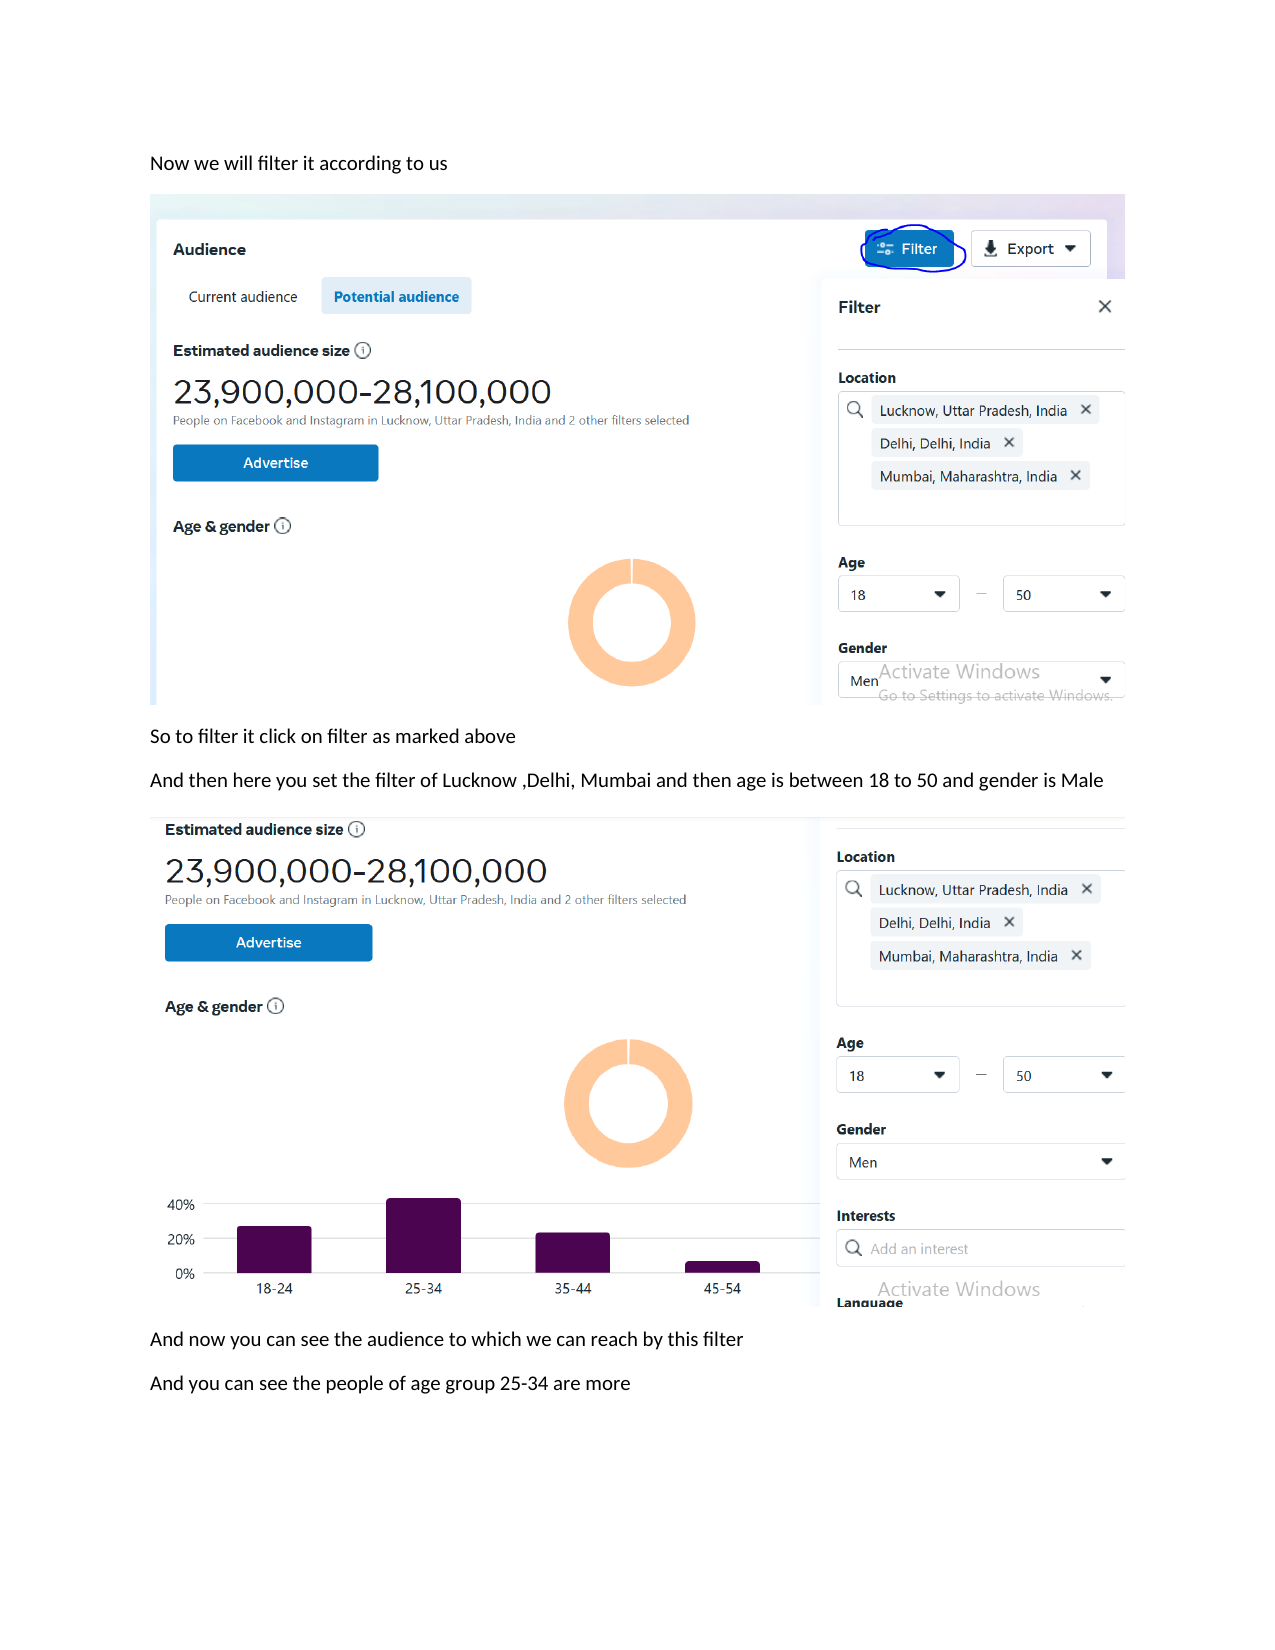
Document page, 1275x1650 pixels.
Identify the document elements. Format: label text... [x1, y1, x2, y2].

text And now you can see the audience to which we can reach by this filter [150, 1326, 1125, 1351]
text So to filter it click on filter as marked above [150, 723, 1125, 749]
picture [150, 194, 1125, 705]
text And then here you set the filter of Lucknow ,Delhi, Mumbai and then age is between 18 to 50 and gender is Male [150, 767, 1125, 793]
picture [150, 811, 1125, 1307]
text Now we will filter it according to us [150, 150, 1125, 175]
text And you can see the people of age group 25-34 are more [150, 1370, 1125, 1395]
